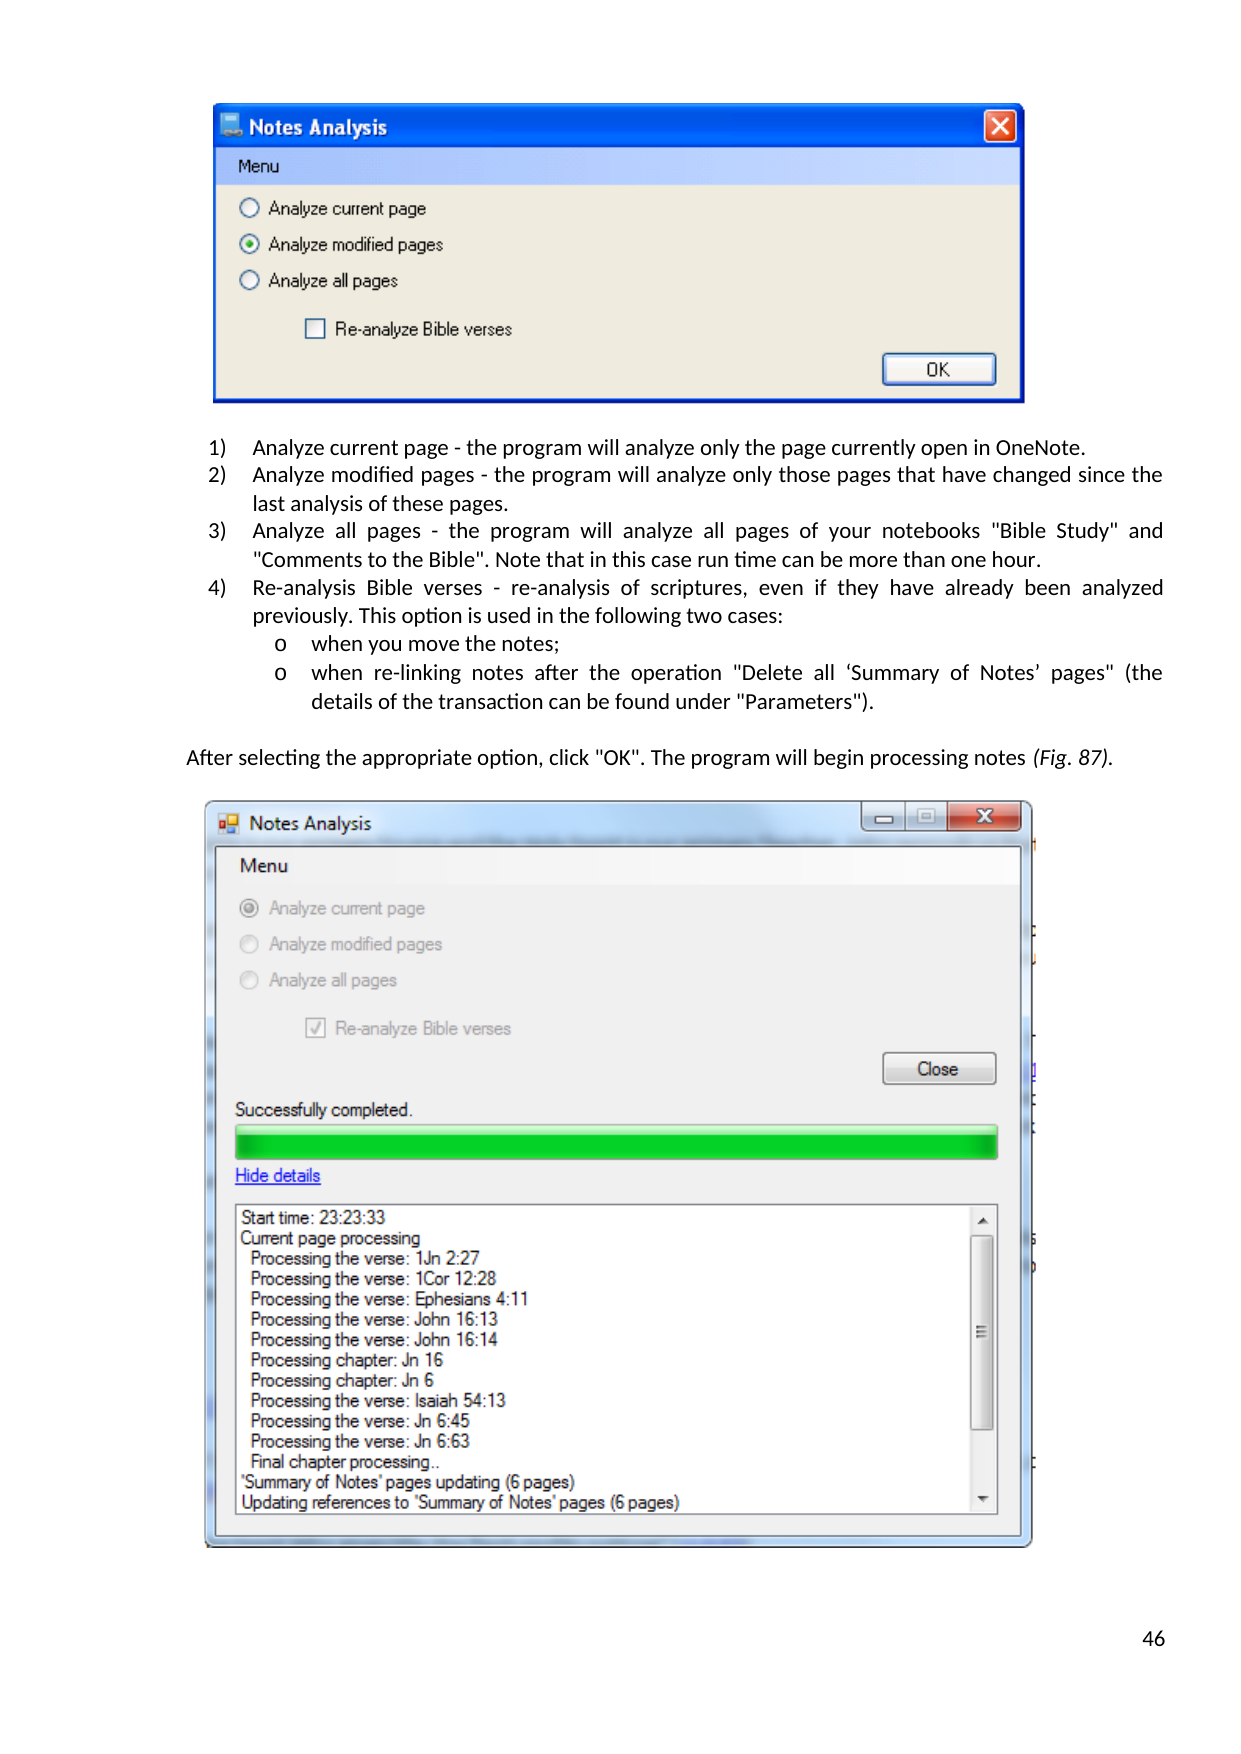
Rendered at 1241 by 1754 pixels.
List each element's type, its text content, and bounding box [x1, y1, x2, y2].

list Analyze modified pages - the program will analyze only those pages that have changed since the last analysis of these pages. [208, 461, 1165, 517]
list when you move the notes; [274, 629, 1165, 658]
picture [204, 799, 1036, 1548]
list Analyze current page - the program will analyze only the page currently open in OneNote. [208, 433, 1165, 461]
list Re-analysis Bible verses - re-analysis of scriptures, even if they have already been analyzed previously. This option is used in the following two cases: [208, 573, 1165, 629]
picture [213, 103, 1028, 405]
list Analyze all pages - the program will analyze all pages of your notebooks "Bible Study" and "Comments to the Bible". Note that in this case run time can be more than one hour. [208, 517, 1165, 573]
list when re-linking notes after the operation "Delete all ‘Summary of Notes’ pages" (the details of the transaction can be found under "Parameters"). [274, 658, 1165, 715]
text After selecting the appropriate option, click "OK". The program will begin processing notes (Fig. 87). [149, 743, 1165, 771]
